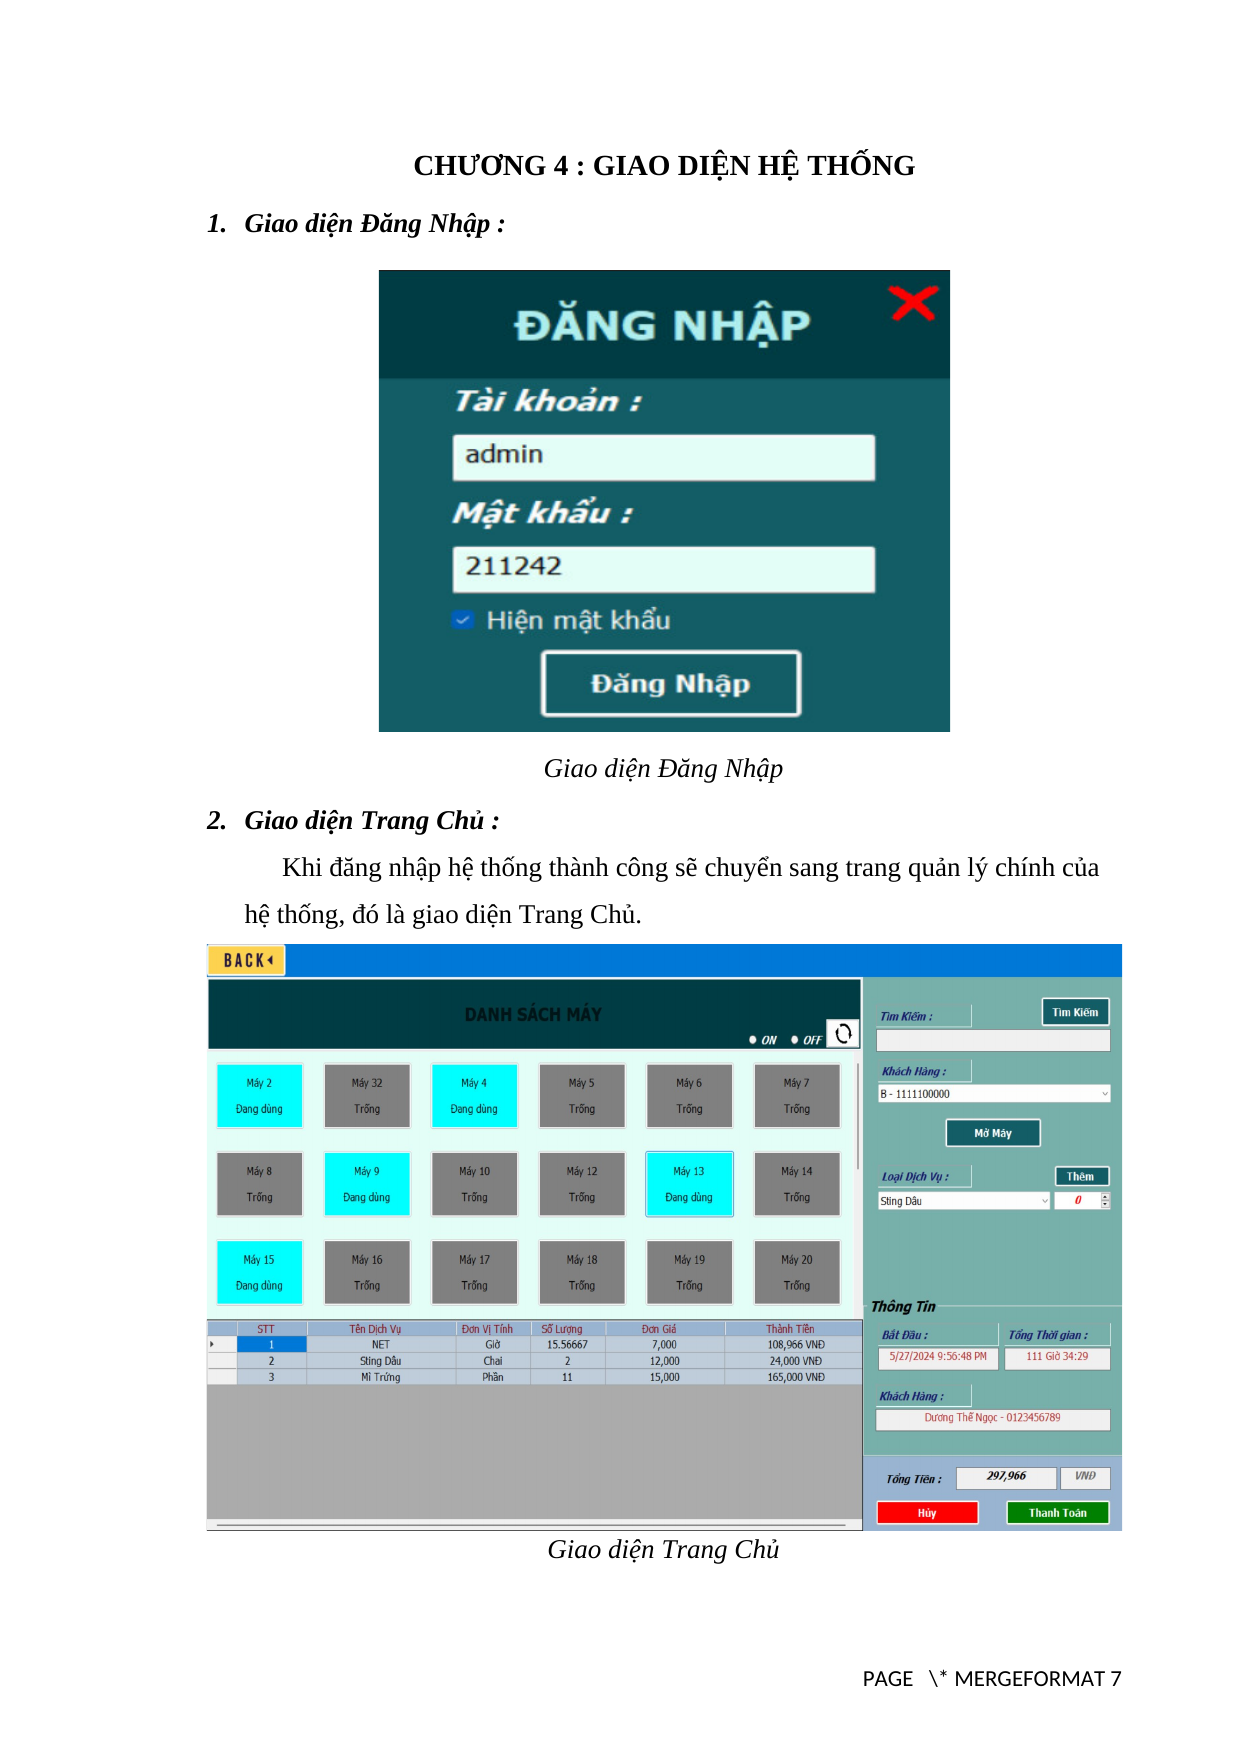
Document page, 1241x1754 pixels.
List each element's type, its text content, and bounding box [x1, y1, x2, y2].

text CHƯƠNG 4 : GIAO DIỆN HỆ THỐNG [207, 148, 1122, 181]
picture [206, 944, 1123, 1531]
list Khi đăng nhập hệ thống thành công sẽ chuyển sang trang quản lý chính của hệ thống, đó là giao diện Trang Chủ. [244, 851, 1122, 929]
text Giao diện Đăng Nhập [207, 752, 1122, 784]
list Giao diện Trang Chủ : [207, 804, 1122, 836]
list Giao diện Đăng Nhập : [207, 207, 1122, 238]
list Giao diện Trang Chủ [207, 1533, 1122, 1564]
picture [378, 270, 951, 732]
